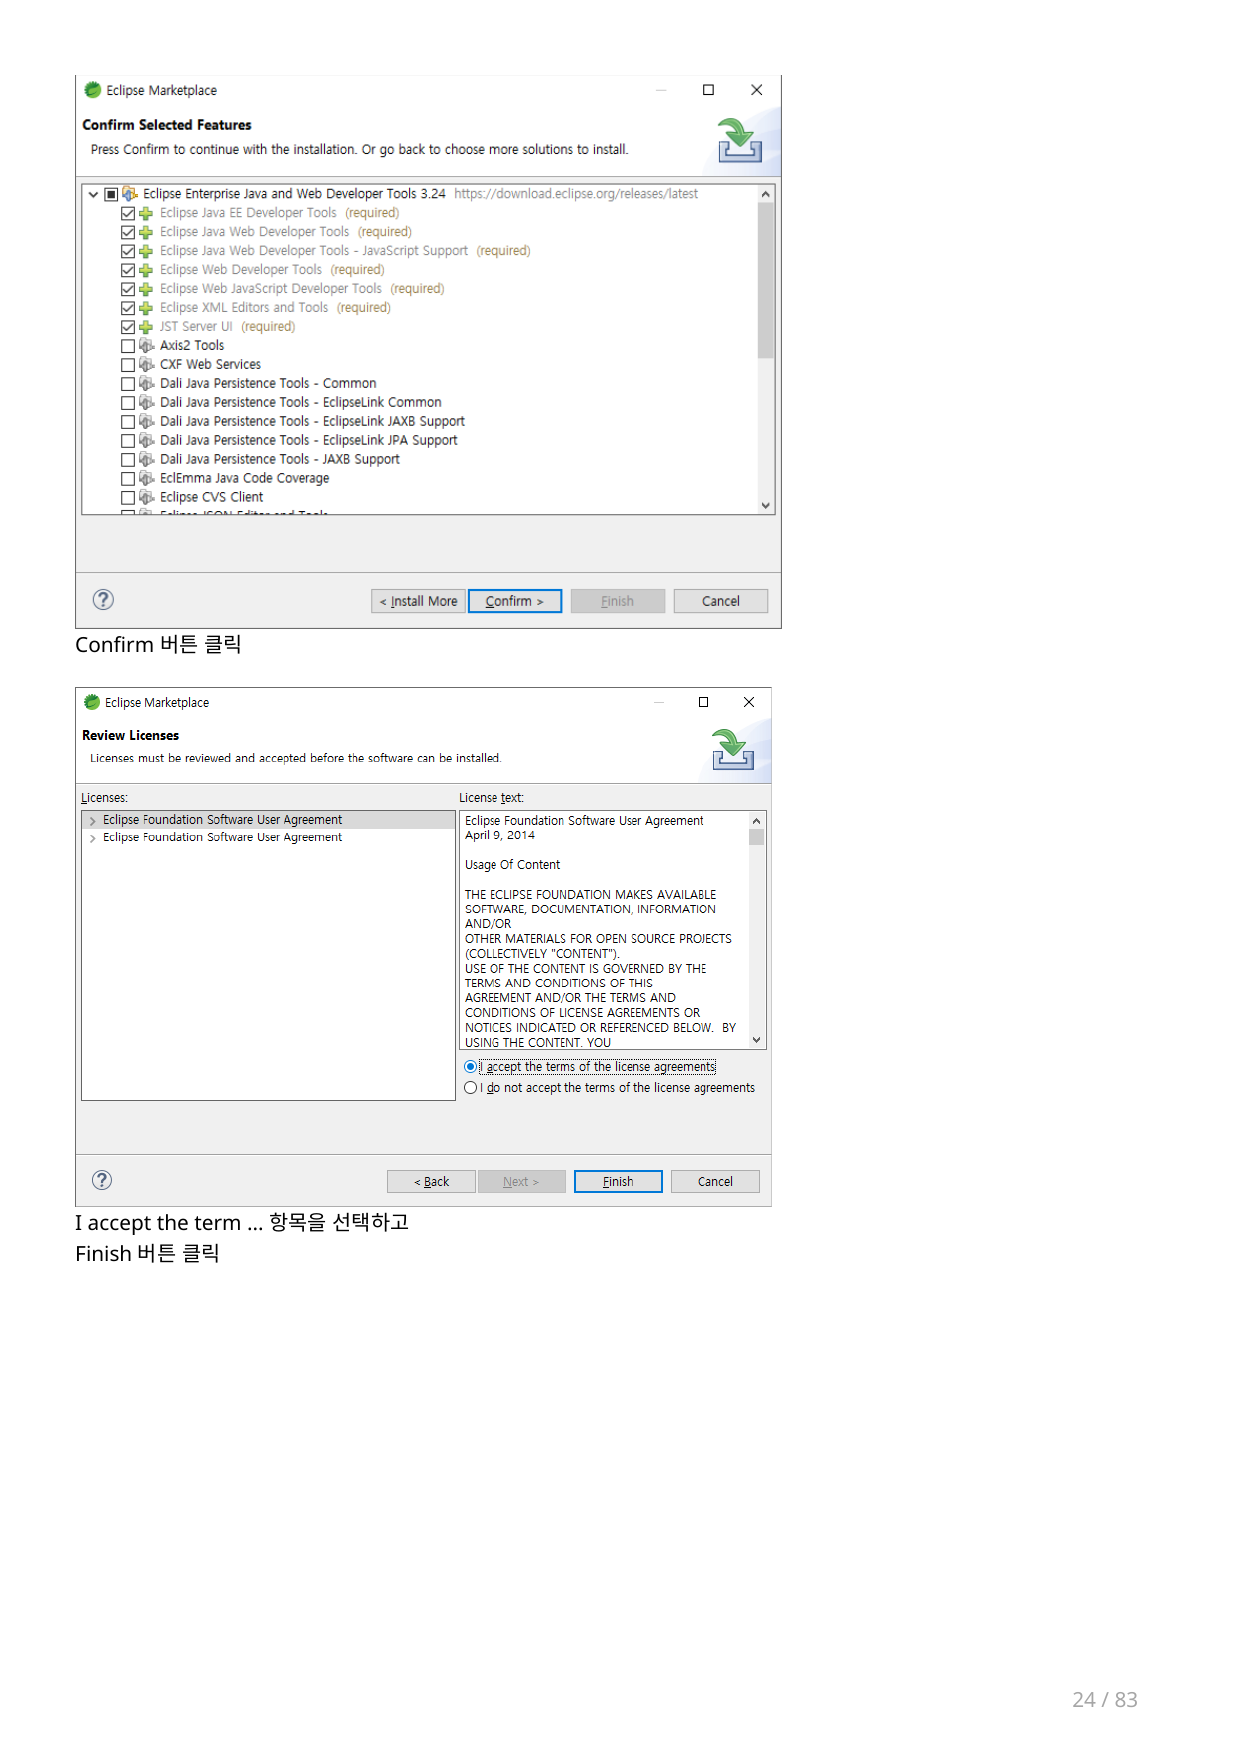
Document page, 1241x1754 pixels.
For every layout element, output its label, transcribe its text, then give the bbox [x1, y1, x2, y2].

picture [75, 687, 772, 1207]
text Confirm 버튼 클릭 [75, 628, 1165, 659]
text Finish 버튼 클릭 [75, 1237, 1165, 1267]
text I accept the term ... 항목을 선택하고 [75, 1207, 1165, 1237]
picture [75, 75, 782, 629]
